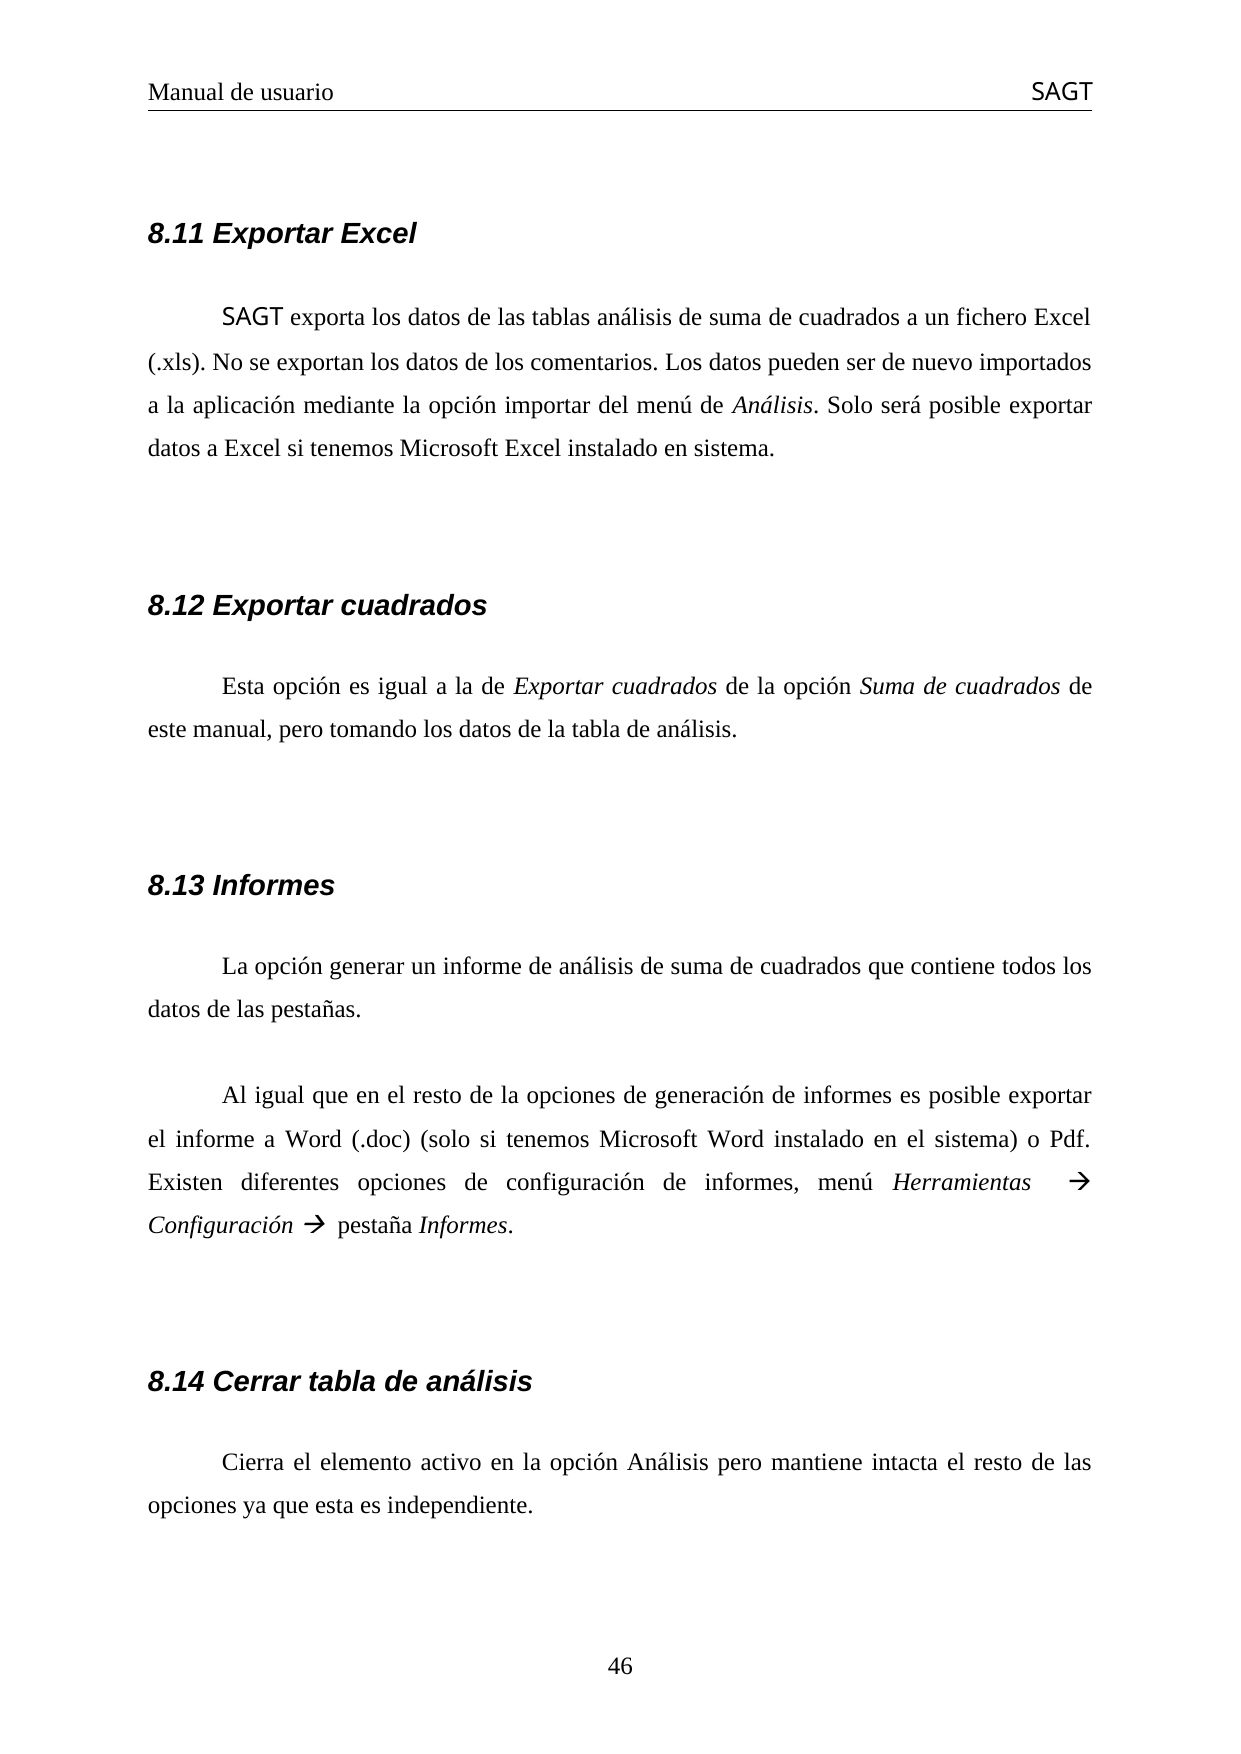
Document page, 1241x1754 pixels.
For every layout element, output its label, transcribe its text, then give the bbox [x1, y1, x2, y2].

text Esta opción es igual a la de Exportar cuadrados de la opción Suma de cuadrados de este manual, pero tomando los datos de la tabla de análisis. [148, 671, 1092, 743]
subtitle 8.12 Exportar cuadrados [148, 588, 1092, 621]
subtitle 8.14 Cerrar tabla de análisis [148, 1364, 1092, 1398]
text La opción generar un informe de análisis de suma de cuadrados que contiene todos los datos de las pestañas. [148, 951, 1092, 1023]
subtitle 8.13 Informes [148, 868, 1092, 902]
text SAGT exporta los datos de las tablas análisis de suma de cuadrados a un fichero Excel (.xls). No se exportan los datos de los comentarios. Los datos pueden ser de nuevo importados a la aplicación mediante la opción importar del menú de Análisis. Solo será posible exportar datos a Excel si tenemos Microsoft Excel instalado en sistema. [148, 299, 1092, 462]
text Cierra el elemento activo en la opción Análisis pero mantiene intacta el resto de las opciones ya que esta es independiente. [148, 1447, 1092, 1519]
text Al igual que en el resto de la opciones de generación de informes es posible exportar el informe a Word (.doc) (solo si tenemos Microsoft Word instalado en el sistema) o Pdf. Existen diferentes opciones de configuración de informes, menú Herramientas Configuración pestaña Informes. [148, 1081, 1092, 1239]
subtitle 8.11 Exportar Excel [148, 216, 1092, 249]
